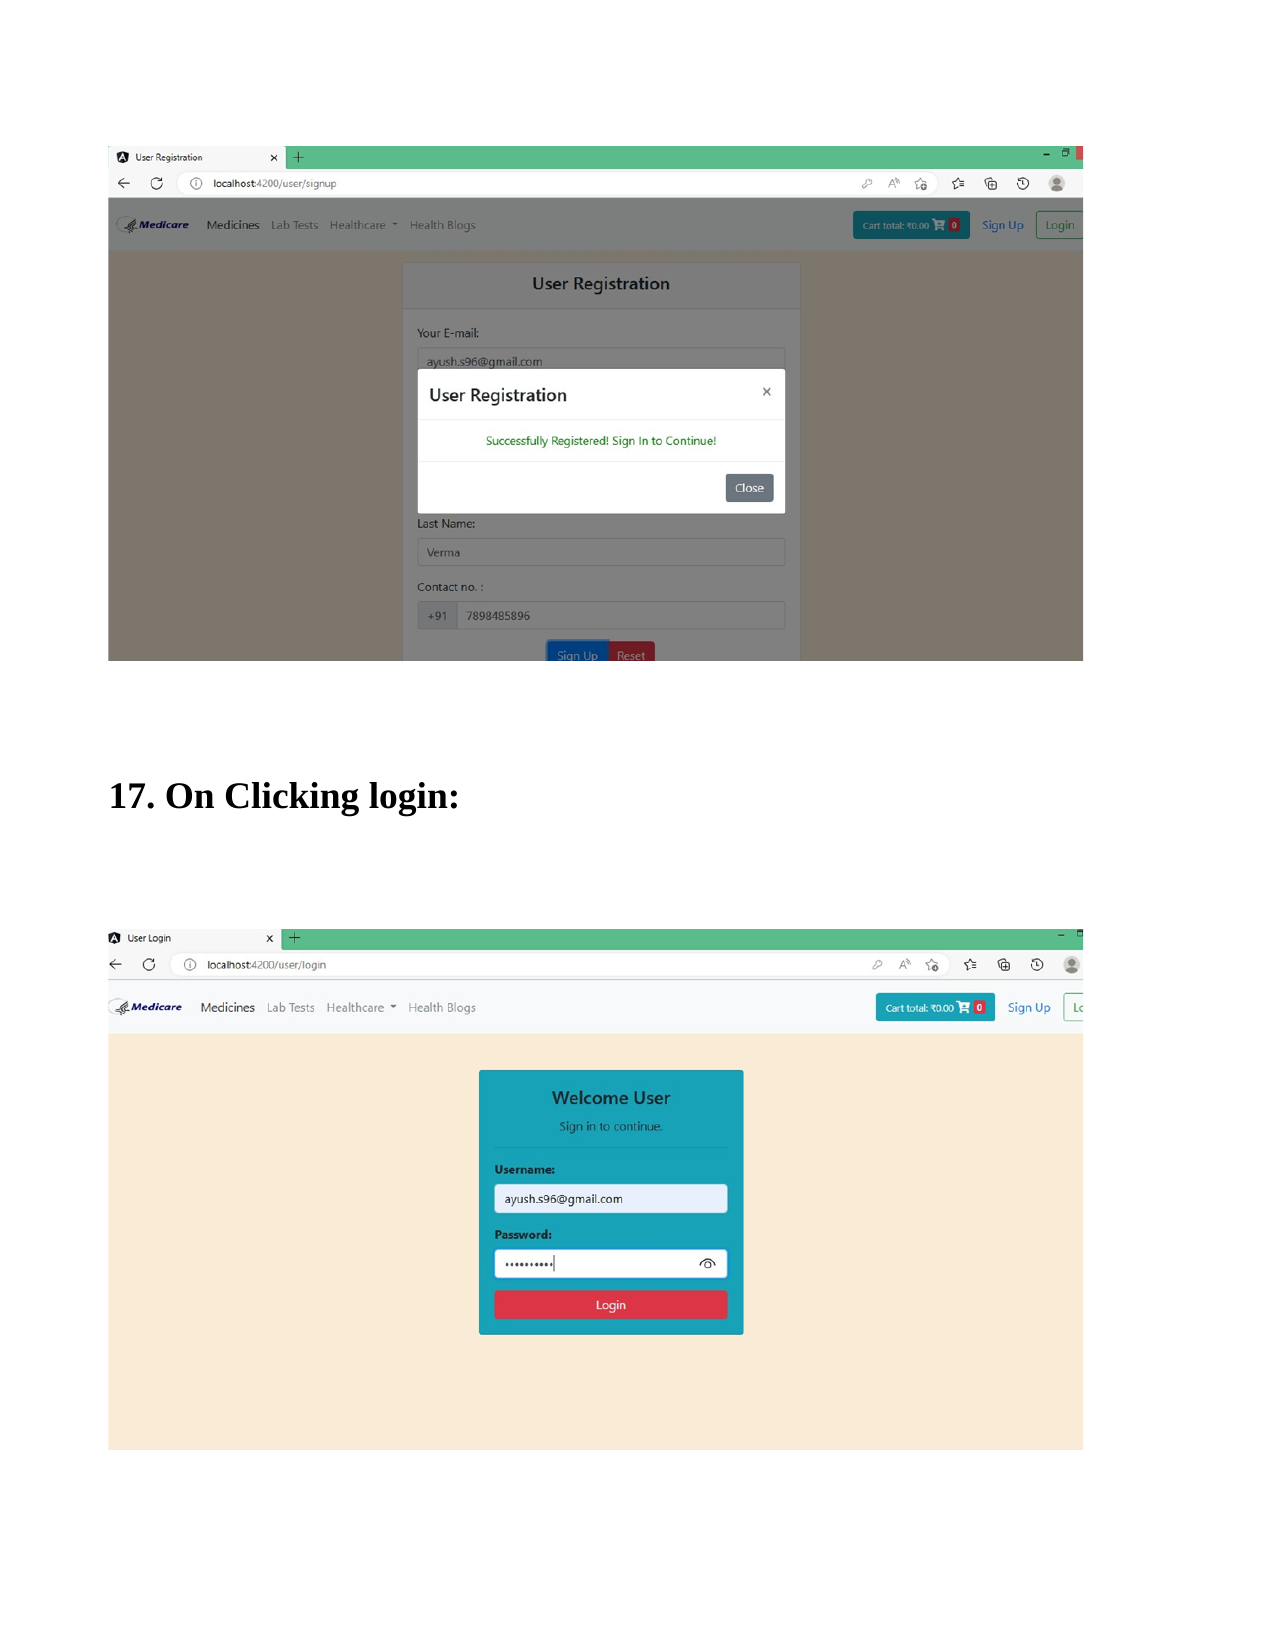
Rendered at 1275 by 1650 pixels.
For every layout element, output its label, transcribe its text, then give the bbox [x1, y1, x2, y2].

picture [108, 141, 1084, 661]
picture [108, 929, 1084, 1450]
text 17. On Clicking login: [108, 773, 1133, 817]
